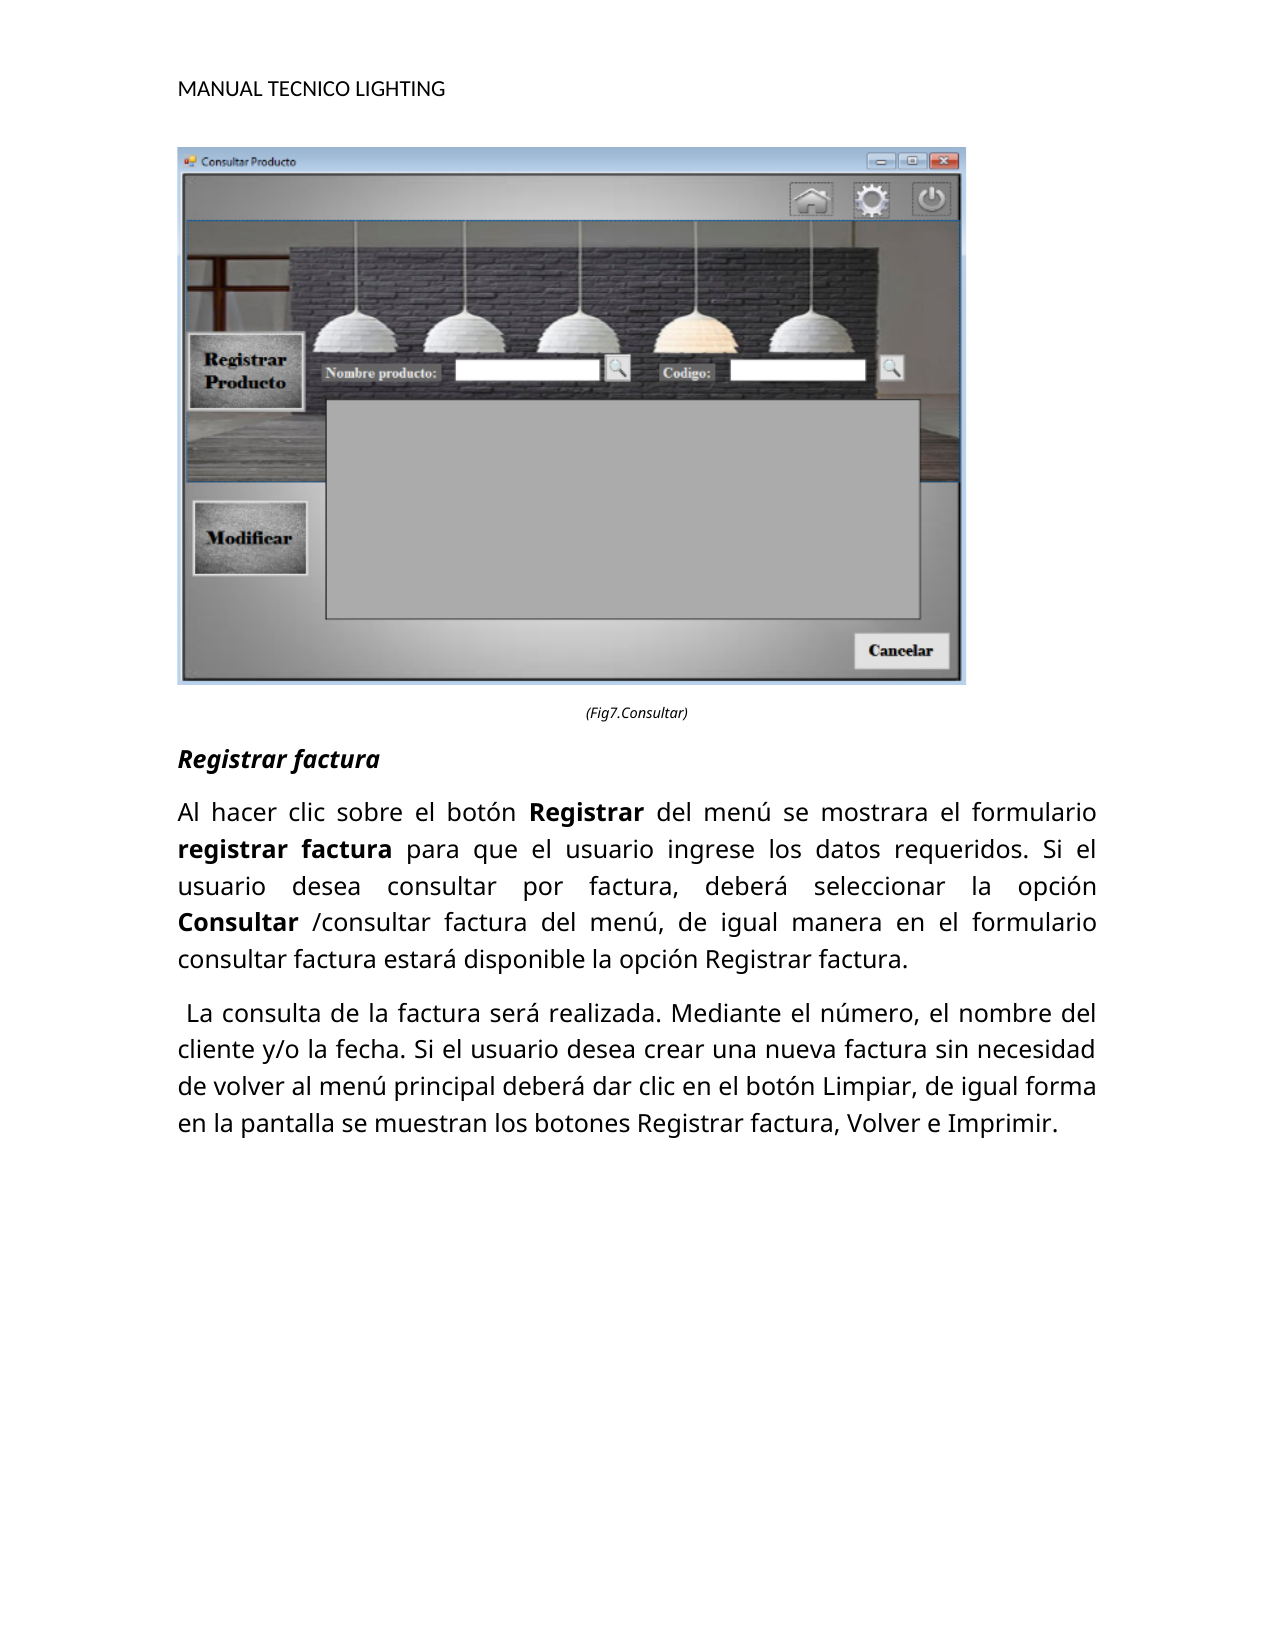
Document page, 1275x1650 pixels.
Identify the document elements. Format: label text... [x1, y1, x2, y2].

text (Fig7.Consultar) [177, 703, 1098, 723]
text Al hacer clic sobre el botón Registrar del menú se mostrara el formulario registrar factura para que el usuario ingrese los datos requeridos. Si el usuario desea consultar por factura, deberá seleccionar la opción Consultar /consultar factura del menú, de igual manera en el formulario consultar factura estará disponible la opción Registrar factura. [177, 795, 1098, 976]
text La consulta de la factura será realizada. Mediante el número, el nombre del cliente y/o la fecha. Si el usuario desea crear una nueva factura sin necesidad de volver al menú principal deberá dar clic en el botón Limpiar, de igual forma en la pantalla se muestran los botones Registrar factura, Volver e Imprimir. [177, 995, 1098, 1139]
picture [177, 147, 967, 685]
text Registrar factura [177, 741, 1098, 775]
